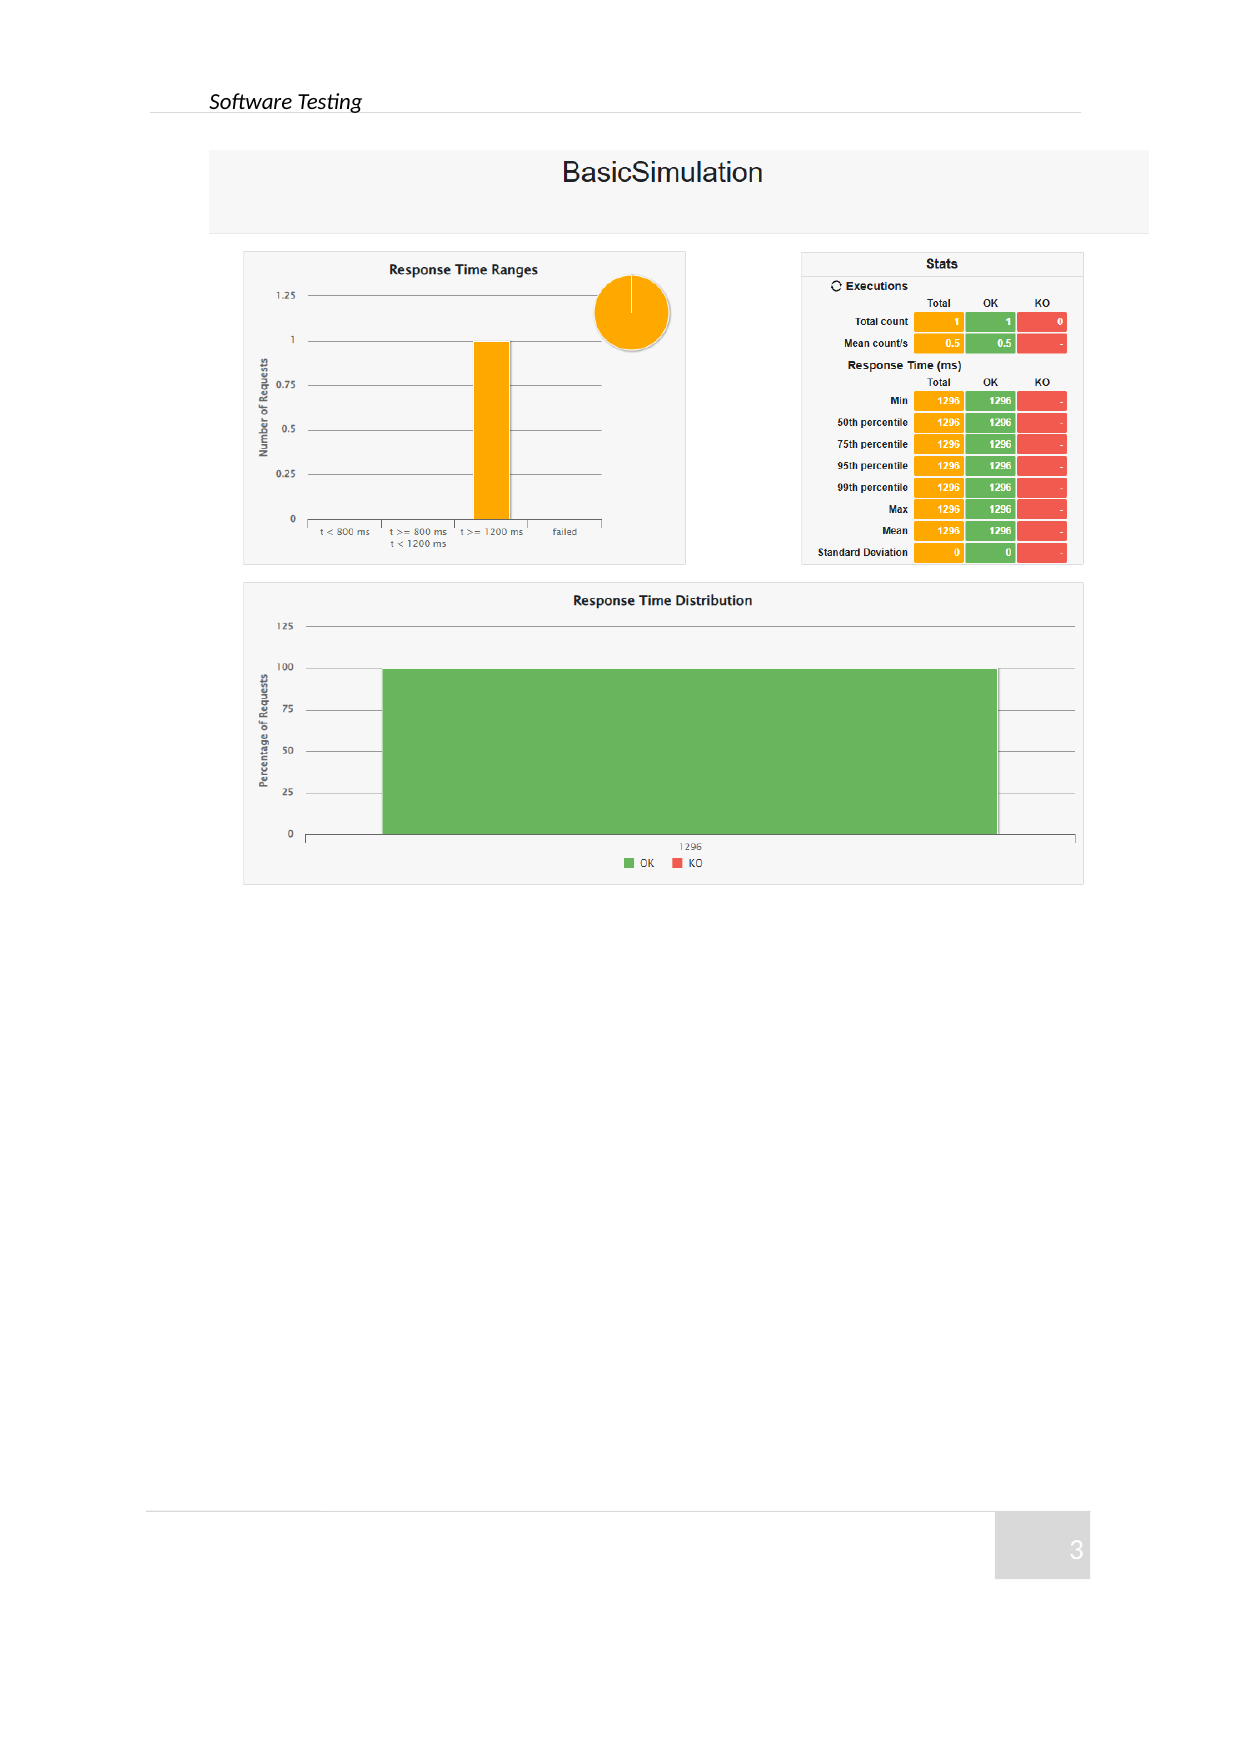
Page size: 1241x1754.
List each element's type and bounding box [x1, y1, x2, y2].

picture [209, 150, 1149, 901]
